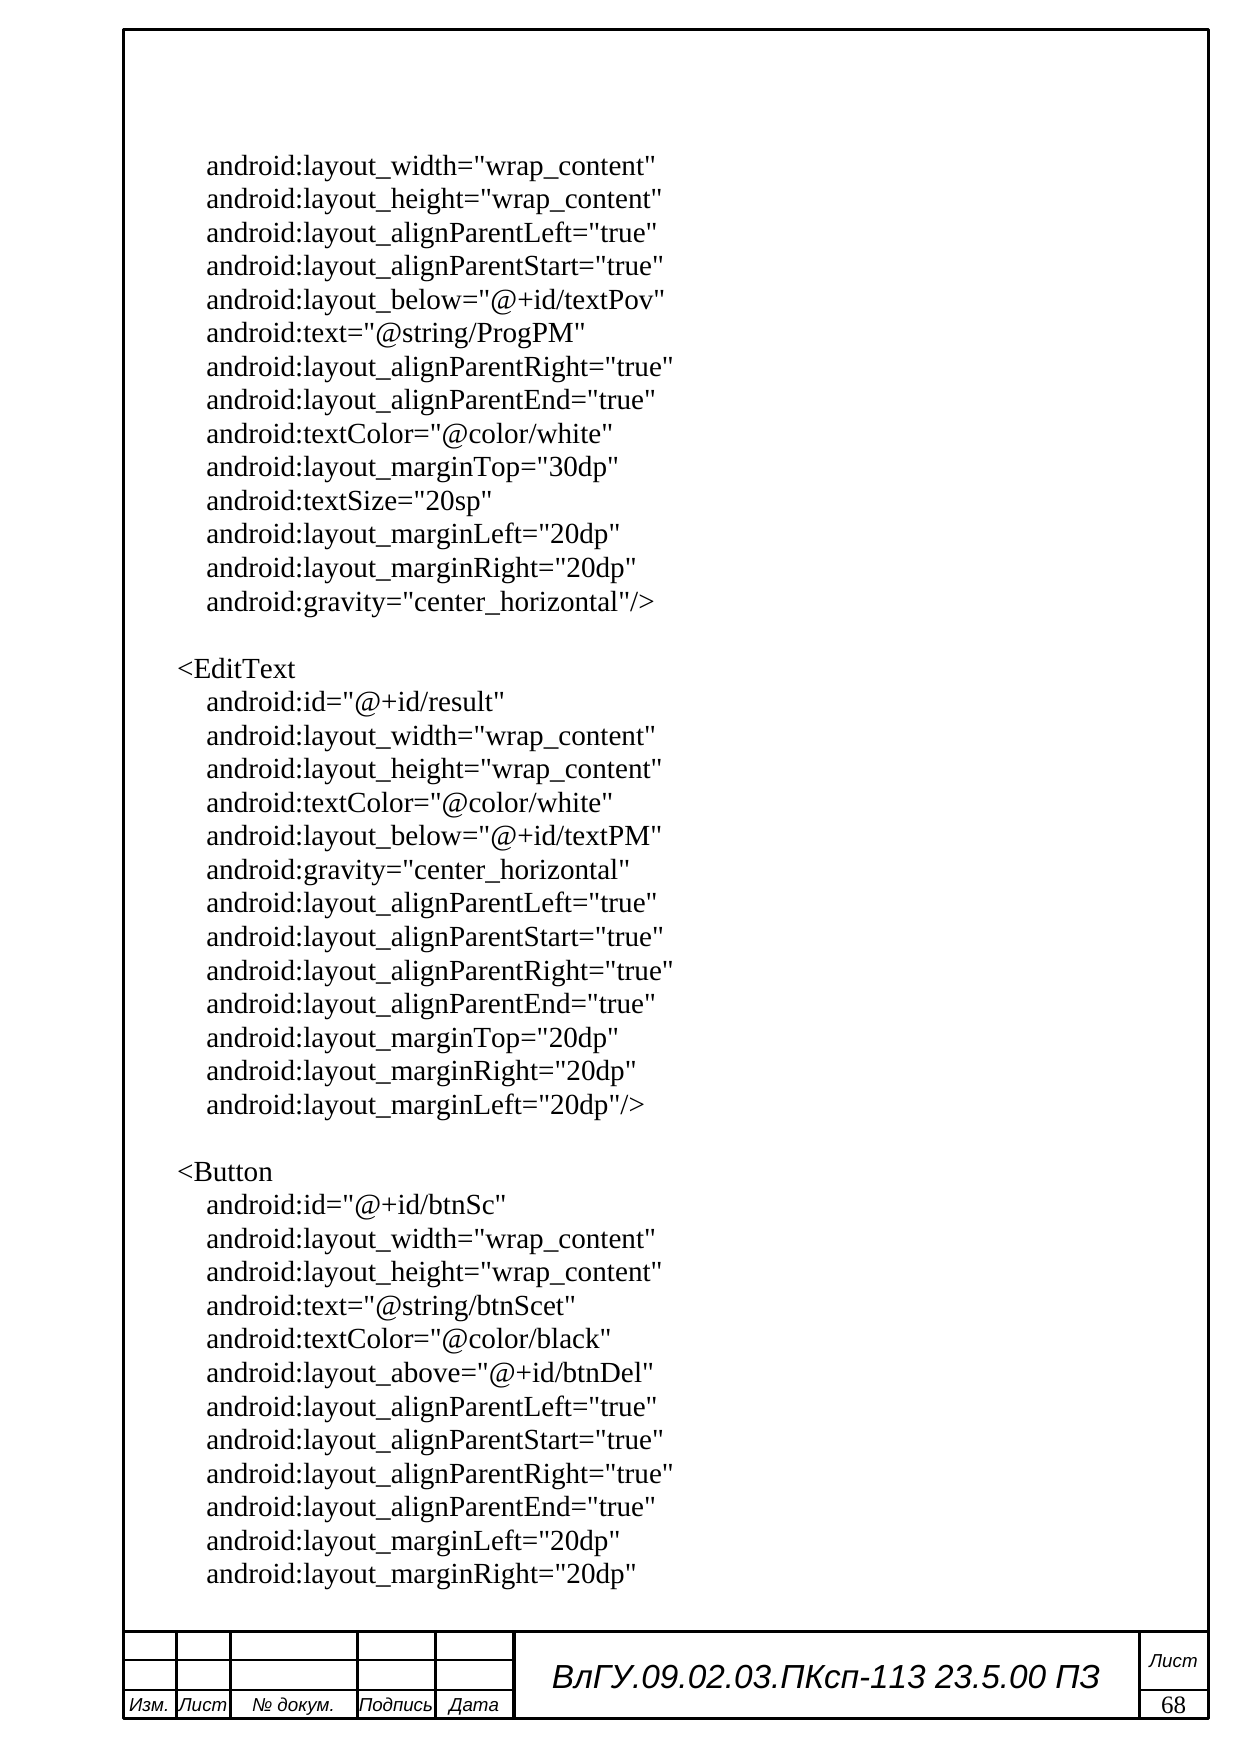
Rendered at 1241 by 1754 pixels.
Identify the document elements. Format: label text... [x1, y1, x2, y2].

text android:layout_alignParentLeft="true" [148, 1389, 1181, 1422]
text android:layout_alignParentRight="true" [148, 1456, 1181, 1489]
text android:id="@+id/result" [148, 684, 1181, 718]
text android:layout_width="wrap_content" [148, 1221, 1181, 1254]
text android:id="@+id/btnSc" [148, 1187, 1181, 1221]
text android:layout_marginLeft="20dp"/> [148, 1087, 1181, 1120]
text android:layout_below="@+id/textPov" [148, 282, 1181, 315]
text android:layout_width="wrap_content" [148, 718, 1181, 751]
text android:layout_height="wrap_content" [148, 1254, 1181, 1288]
text android:textColor="@color/white" [148, 416, 1181, 449]
text android:layout_height="wrap_content" [148, 181, 1181, 215]
text android:textColor="@color/white" [148, 785, 1181, 818]
text android:layout_alignParentStart="true" [148, 919, 1181, 953]
text android:text="@string/btnScet" [148, 1288, 1181, 1322]
text <Button [148, 1154, 1181, 1187]
text android:layout_alignParentLeft="true" [148, 215, 1181, 248]
text android:layout_marginRight="20dp" [148, 1556, 1181, 1590]
text android:textSize="20sp" [148, 483, 1181, 517]
text android:layout_alignParentStart="true" [148, 248, 1181, 282]
text android:layout_marginLeft="20dp" [148, 1523, 1181, 1556]
text android:gravity="center_horizontal"/> [148, 584, 1181, 617]
text android:layout_alignParentStart="true" [148, 1422, 1181, 1456]
text android:gravity="center_horizontal" [148, 852, 1181, 886]
text android:layout_alignParentRight="true" [148, 953, 1181, 986]
text android:layout_alignParentLeft="true" [148, 886, 1181, 919]
text android:layout_marginTop="30dp" [148, 449, 1181, 483]
text android:layout_alignParentEnd="true" [148, 382, 1181, 416]
text <EditText [148, 651, 1181, 684]
text android:layout_marginRight="20dp" [148, 550, 1181, 584]
text android:layout_alignParentEnd="true" [148, 986, 1181, 1020]
text android:layout_width="wrap_content" [148, 148, 1181, 181]
text android:layout_alignParentRight="true" [148, 349, 1181, 382]
text android:layout_above="@+id/btnDel" [148, 1355, 1181, 1389]
text android:layout_height="wrap_content" [148, 751, 1181, 785]
text android:layout_marginRight="20dp" [148, 1053, 1181, 1087]
text android:layout_below="@+id/textPM" [148, 818, 1181, 852]
text android:layout_marginTop="20dp" [148, 1020, 1181, 1053]
text android:layout_marginLeft="20dp" [148, 517, 1181, 550]
text android:text="@string/ProgPM" [148, 315, 1181, 349]
text android:textColor="@color/black" [148, 1322, 1181, 1355]
text android:layout_alignParentEnd="true" [148, 1489, 1181, 1523]
